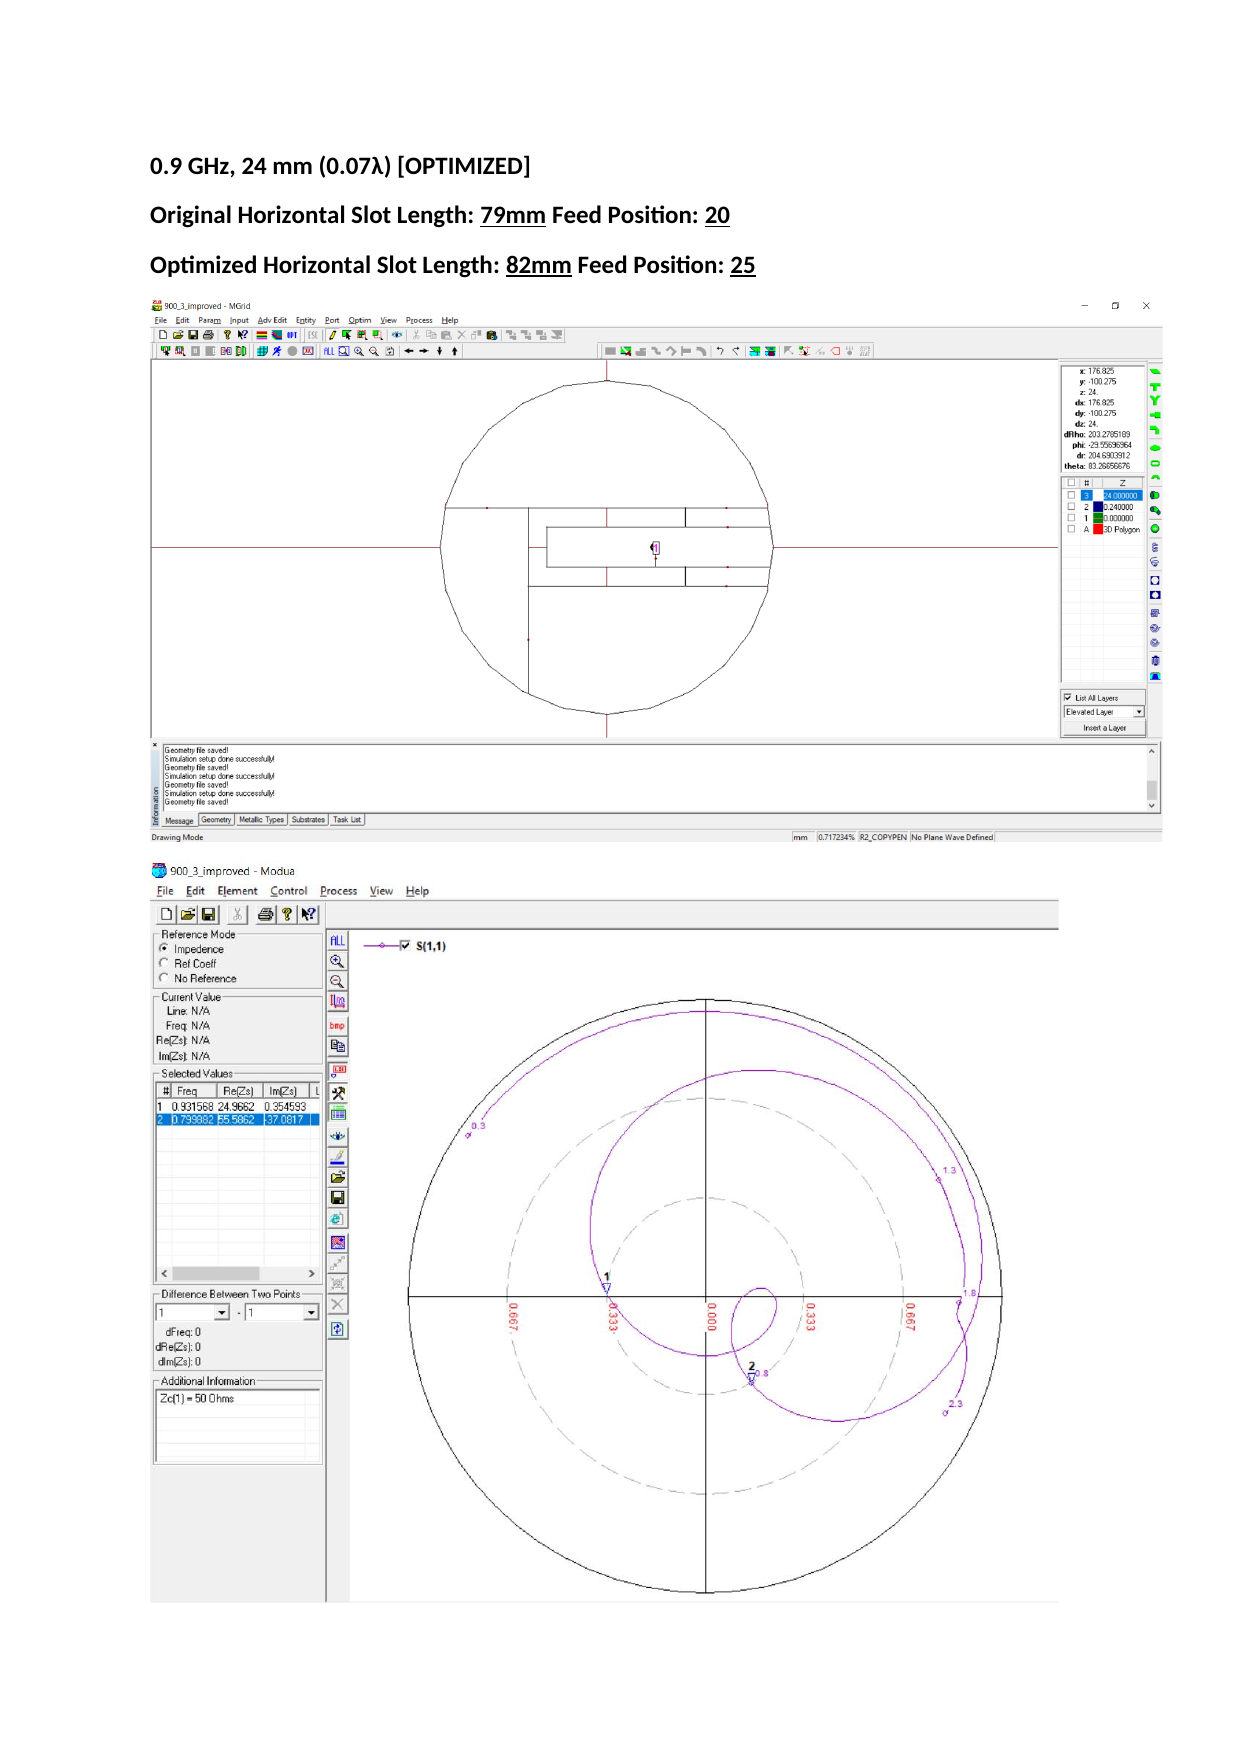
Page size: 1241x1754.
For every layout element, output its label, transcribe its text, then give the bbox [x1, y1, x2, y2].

picture [150, 860, 1059, 1603]
text Optimized Horizontal Slot Length: 82mm Feed Position: 25 [150, 249, 1090, 280]
text Original Horizontal Slot Length: 79mm Feed Position: 20 [150, 199, 1090, 230]
picture [150, 298, 1163, 842]
text 0.9 GHz, 24 mm (0.07λ) [OPTIMIZED] [150, 150, 1090, 181]
